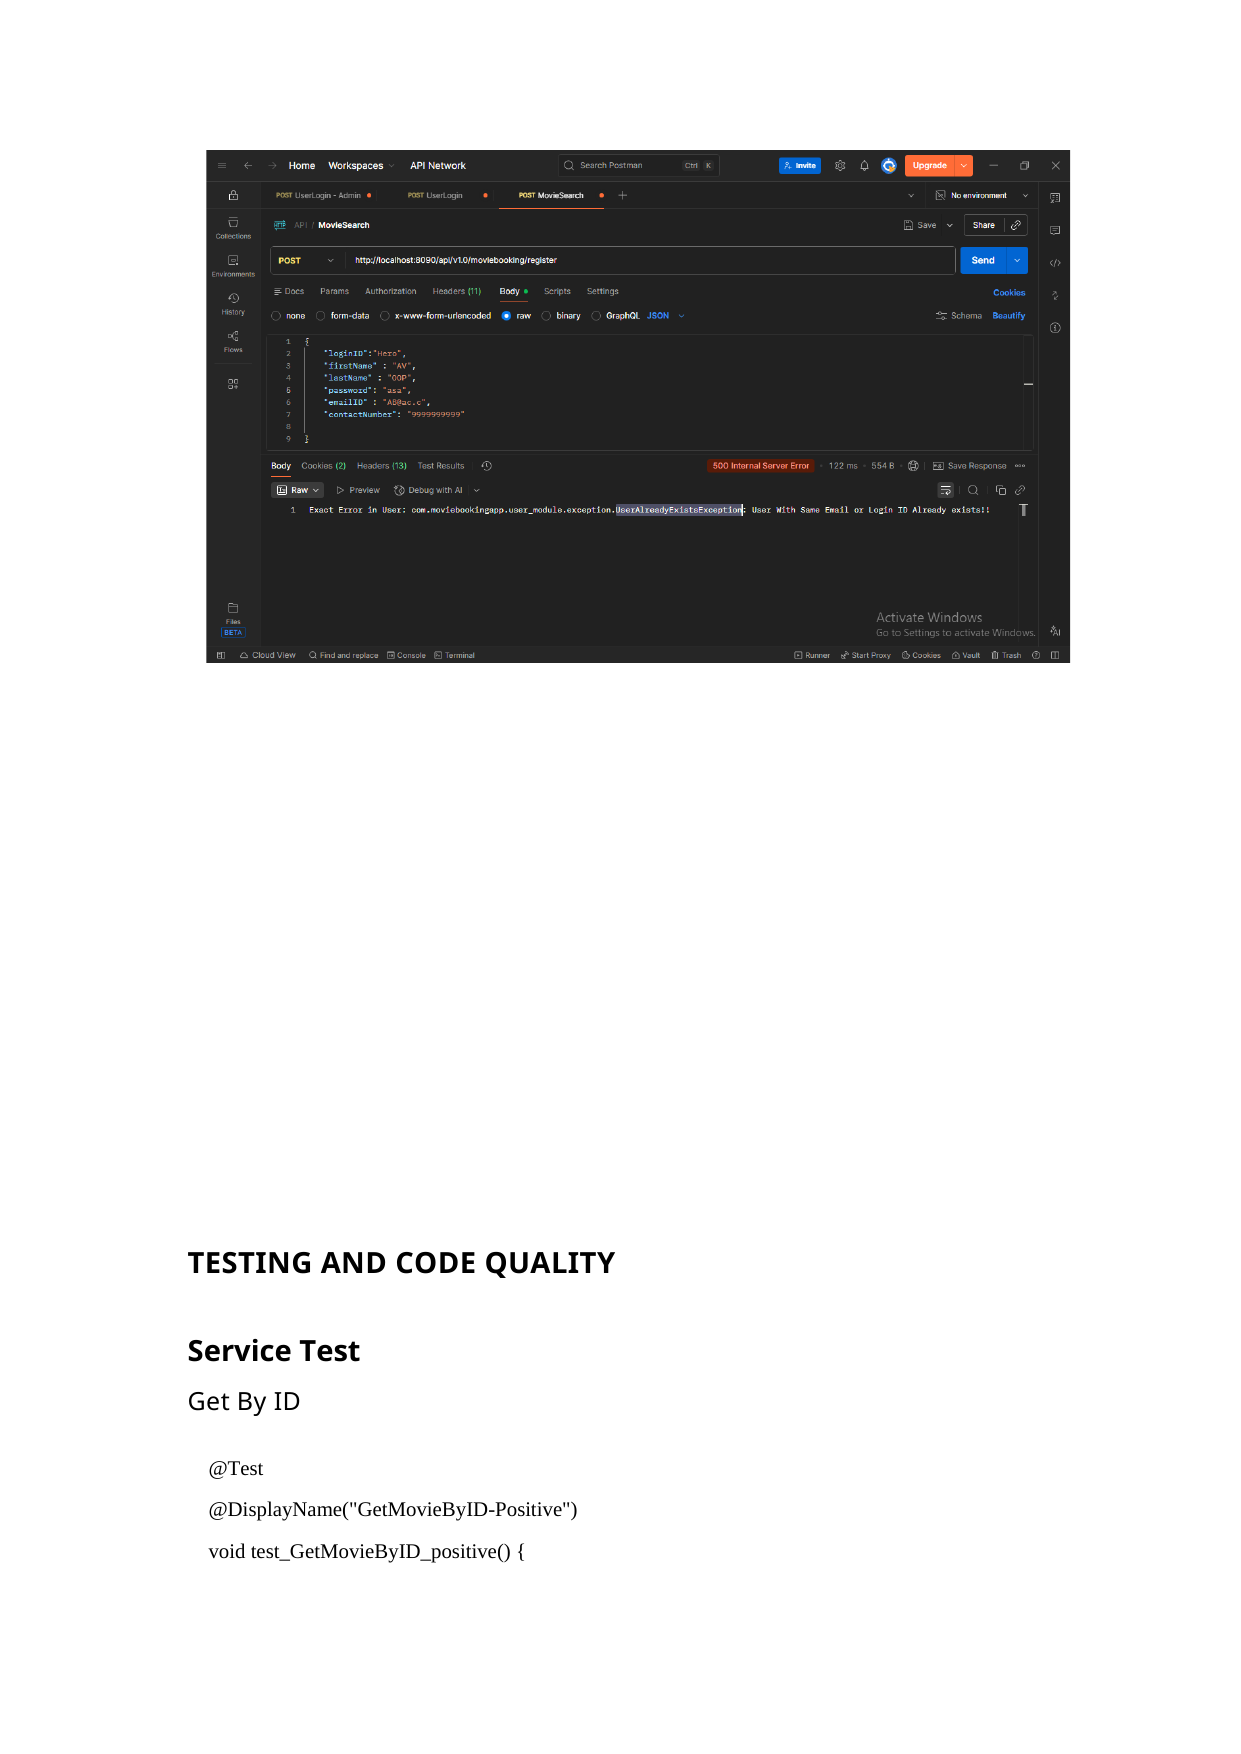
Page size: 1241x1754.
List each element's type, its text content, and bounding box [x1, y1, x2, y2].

text @DisplayName("GetMovieByID-Positive") [187, 1497, 1053, 1521]
subtitle Get By ID [187, 1384, 1053, 1454]
subtitle Testing and Code Quality [187, 1242, 1053, 1282]
text void test_GetMovieByID_positive() { [187, 1539, 1053, 1563]
text @Test [187, 1455, 1053, 1479]
picture [206, 150, 1071, 663]
subtitle Service Test [187, 1330, 1053, 1369]
